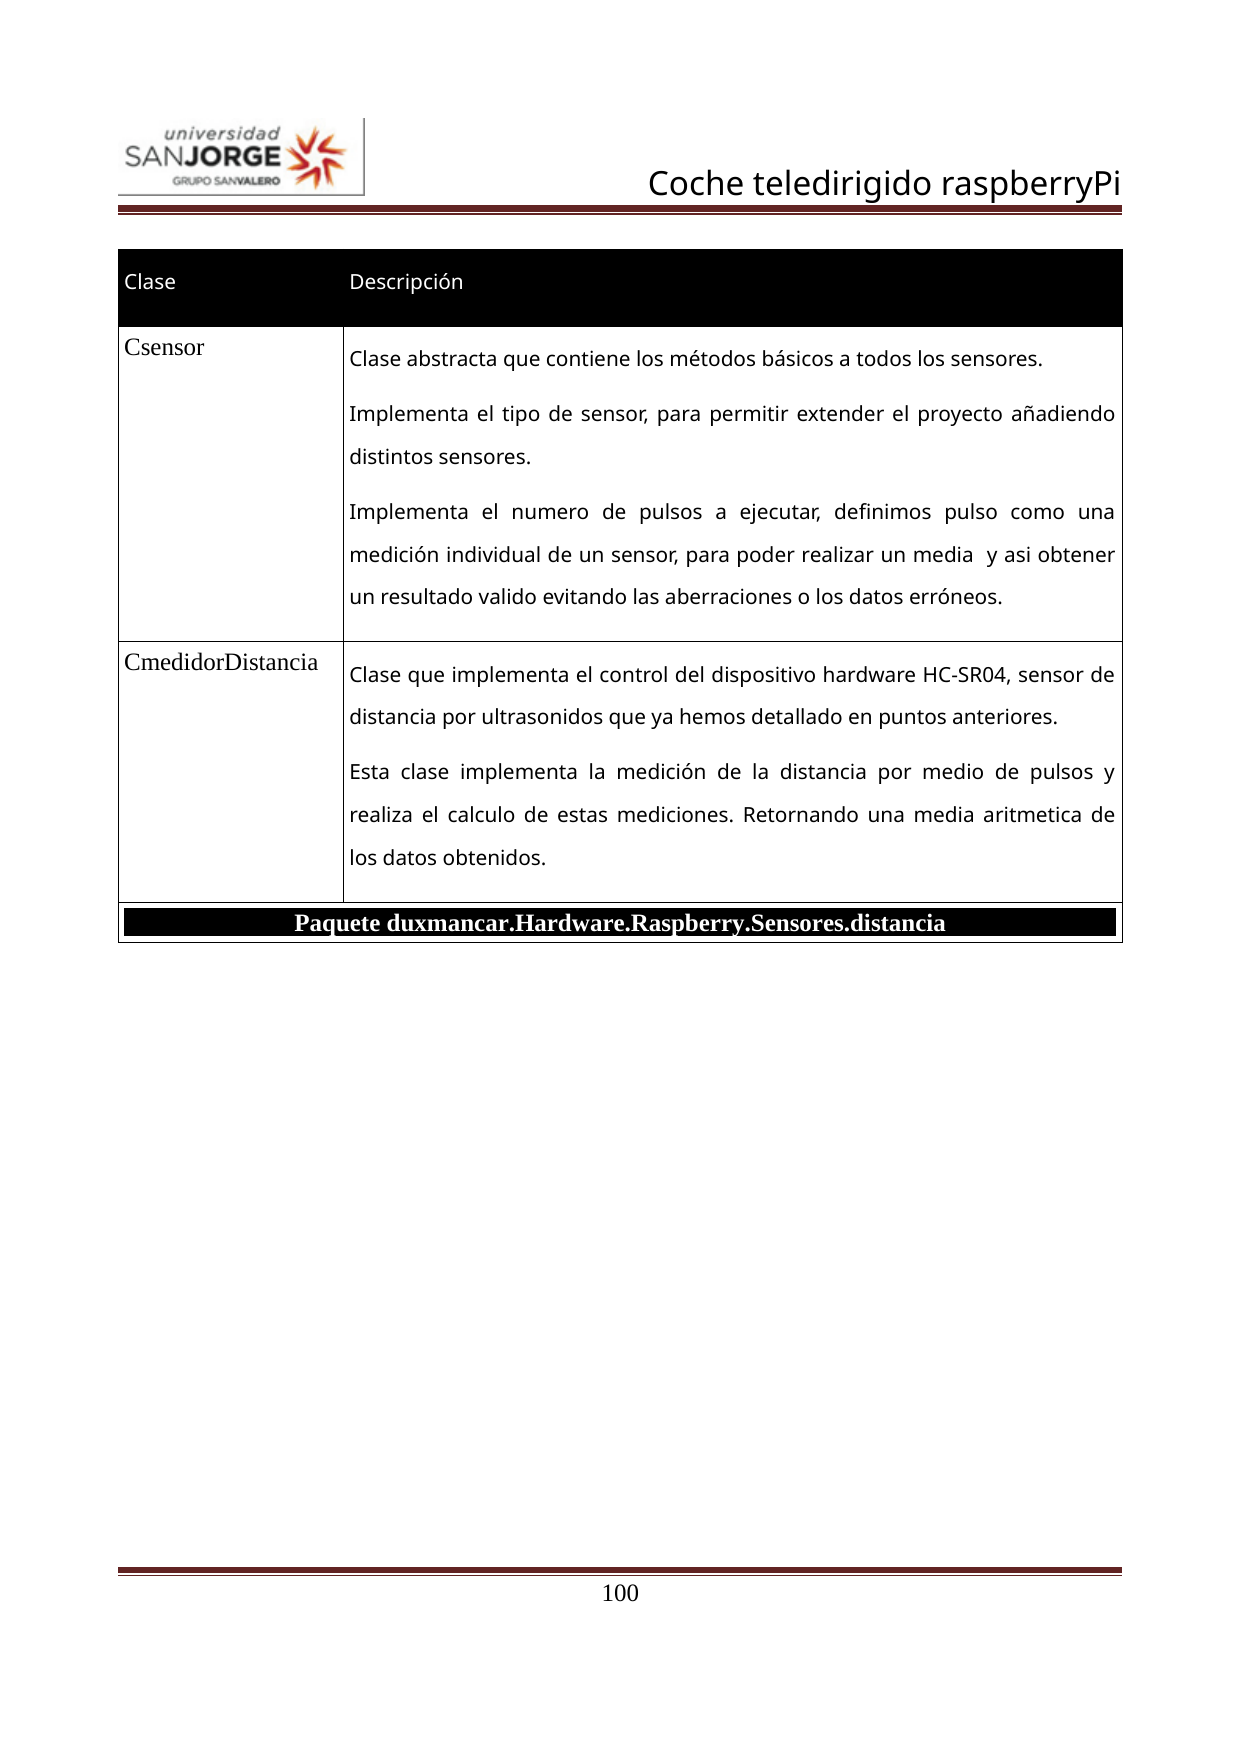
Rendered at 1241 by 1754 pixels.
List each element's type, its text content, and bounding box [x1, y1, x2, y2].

picture [118, 118, 365, 196]
table_cell CmedidorDistancia [119, 642, 343, 901]
table_header Clase [119, 249, 343, 326]
table_cell Clase que implementa el control del dispositivo hardware HC-SR04, sensor de distancia por ultrasonidos que ya hemos detallado en puntos anteriores. Esta clase implementa la medición de la distancia por medio de pulsos y realiza el calculo de estas mediciones. Retornando una media aritmetica de los datos obtenidos. [344, 642, 1122, 901]
table_cell Csensor [119, 327, 343, 641]
table_cell Clase abstracta que contiene los métodos básicos a todos los sensores. Implementa el tipo de sensor, para permitir extender el proyecto añadiendo distintos sensores. Implementa el numero de pulsos a ejecutar, definimos pulso como una medición individual de un sensor, para poder realizar un media y asi obtener un resultado valido evitando las aberraciones o los datos erróneos. [344, 327, 1122, 641]
table_cell Paquete duxmancar.Hardware.Raspberry.Sensores.distancia [119, 903, 1122, 942]
table_header Descripción [344, 249, 1122, 326]
